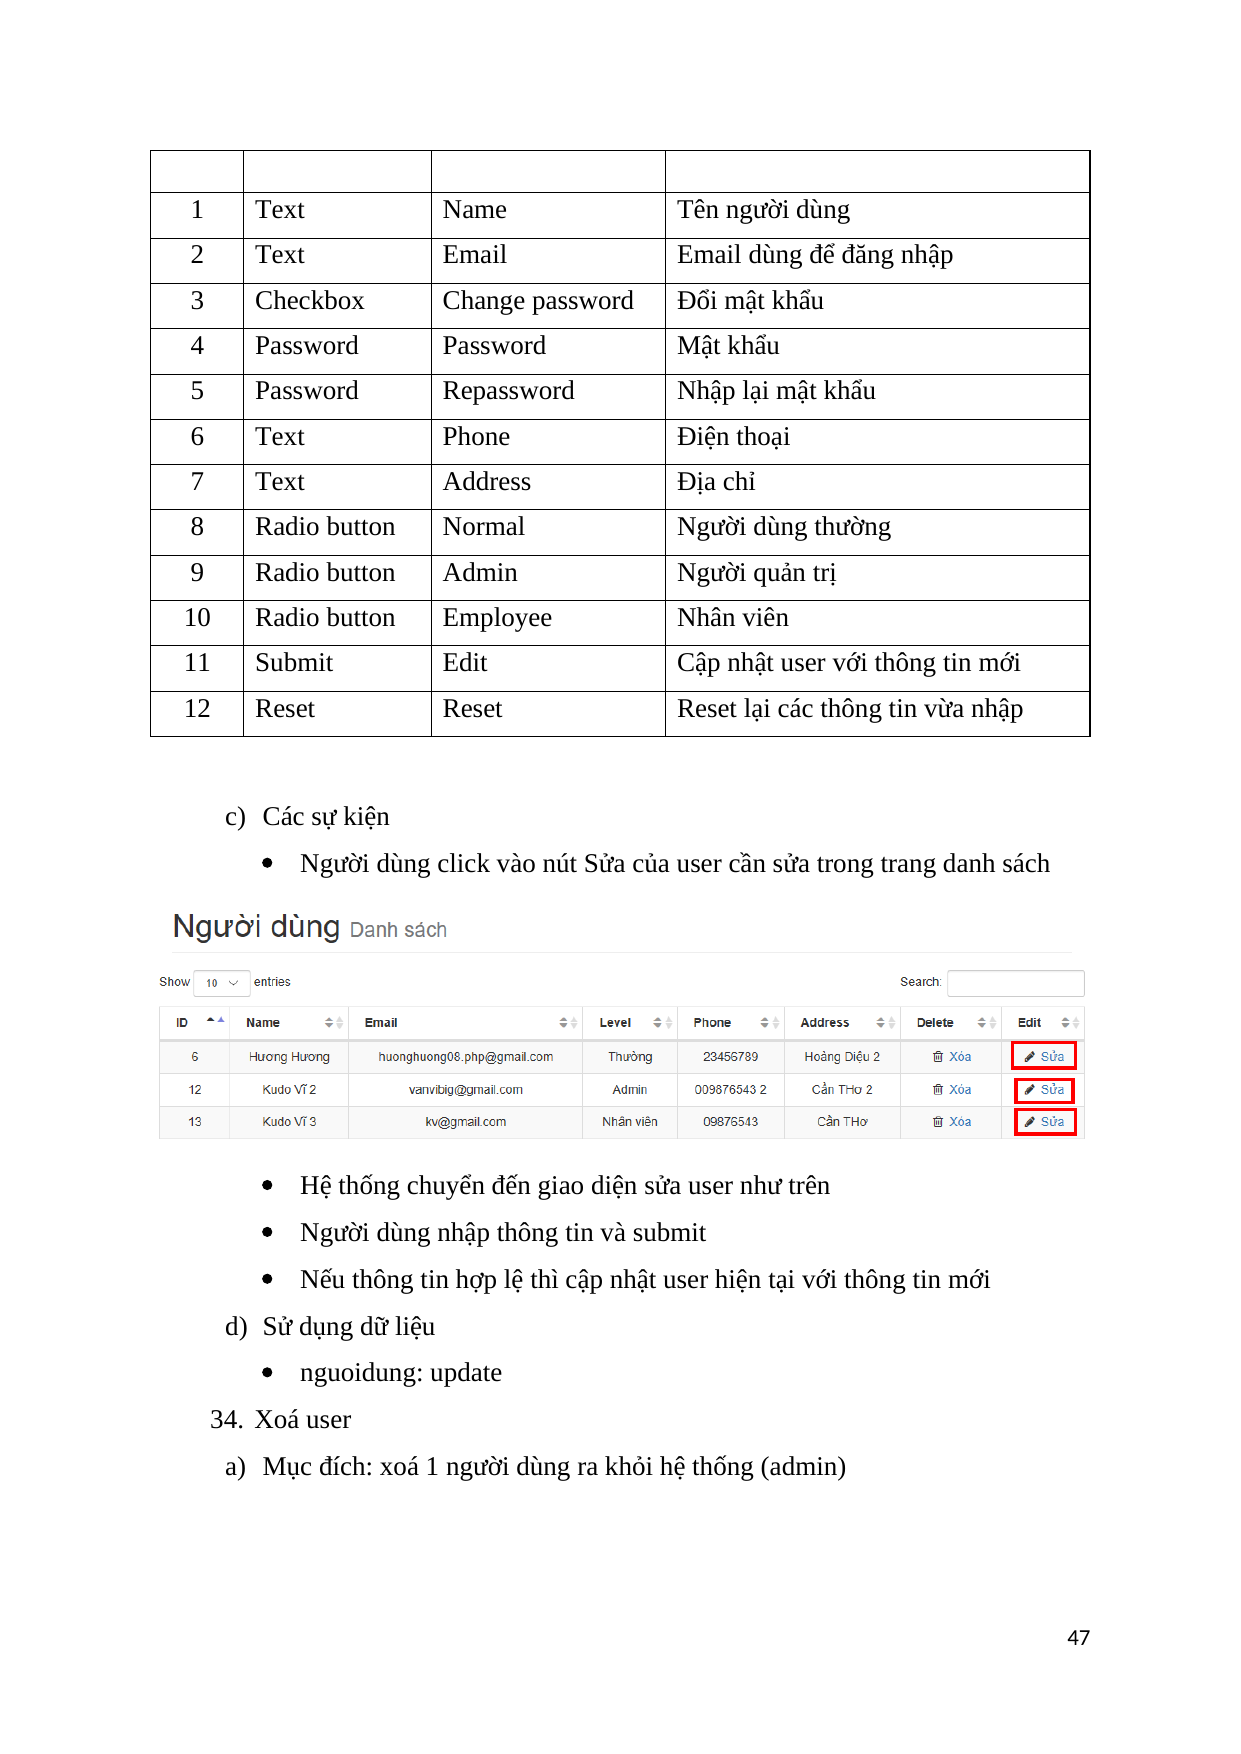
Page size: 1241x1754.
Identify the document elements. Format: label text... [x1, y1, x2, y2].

table_cell 5 [151, 375, 243, 419]
table_cell 6 [151, 420, 243, 464]
table_cell Radio button [244, 556, 431, 600]
table_header Loại [244, 151, 431, 192]
table_cell Nhân viên [666, 601, 1089, 645]
table_cell Change password [432, 284, 665, 328]
table_cell Mật khẩu [666, 329, 1089, 373]
table_cell Name [432, 193, 665, 237]
table_cell Địa chỉ [666, 465, 1089, 509]
list Nếu thông tin hợp lệ thì cập nhật user hiện tại với thông tin mới [262, 1263, 1090, 1294]
table_cell Điện thoại [666, 420, 1089, 464]
table_cell 9 [151, 556, 243, 600]
list Xoá user [210, 1403, 1090, 1434]
table_cell Đổi mật khẩu [666, 284, 1089, 328]
table_cell Cập nhật user với thông tin mới [666, 646, 1089, 691]
table_cell 11 [151, 646, 243, 691]
table_cell Text [244, 420, 431, 464]
table_cell Người dùng thường [666, 510, 1089, 555]
table_cell Employee [432, 601, 665, 645]
table_cell 2 [151, 239, 243, 283]
table_cell Password [244, 329, 431, 373]
list Sử dụng dữ liệu [225, 1310, 1090, 1341]
table_cell Normal [432, 510, 665, 555]
list Người dùng nhập thông tin và submit [262, 1216, 1090, 1247]
table_cell Reset lại các thông tin vừa nhập [666, 692, 1089, 736]
table_cell Nhập lại mật khẩu [666, 375, 1089, 419]
table_cell Reset [432, 692, 665, 736]
table_cell Address [432, 465, 665, 509]
table_cell Password [432, 329, 665, 373]
table_cell Password [244, 375, 431, 419]
list Người dùng click vào nút Sửa của user cần sửa trong trang danh sách [262, 847, 1090, 878]
table_cell Checkbox [244, 284, 431, 328]
list Hệ thống chuyển đến giao diện sửa user như trên [262, 1169, 1090, 1201]
table_cell Text [244, 193, 431, 237]
table_cell Submit [244, 646, 431, 691]
table_cell Email dùng để đăng nhập [666, 239, 1089, 283]
table_cell Reset [244, 692, 431, 736]
table_cell Email [432, 239, 665, 283]
table_header Ý nghĩa [666, 151, 1089, 192]
table_cell Phone [432, 420, 665, 464]
table_cell 7 [151, 465, 243, 509]
table_cell 12 [151, 692, 243, 736]
table_cell 4 [151, 329, 243, 373]
table_cell Repassword [432, 375, 665, 419]
list Các sự kiện [225, 800, 1090, 831]
table_cell Edit [432, 646, 665, 691]
table_cell 10 [151, 601, 243, 645]
table_header STT [151, 151, 243, 192]
table_cell Radio button [244, 601, 431, 645]
table_cell 1 [151, 193, 243, 237]
table_cell 8 [151, 510, 243, 555]
list nguoidung: update [262, 1357, 1090, 1388]
table_cell 3 [151, 284, 243, 328]
picture [150, 910, 1091, 1139]
table_cell Radio button [244, 510, 431, 555]
list Mục đích: xoá 1 người dùng ra khỏi hệ thống (admin) [225, 1450, 1090, 1481]
table_cell Người quản trị [666, 556, 1089, 600]
table_cell Tên người dùng [666, 193, 1089, 237]
table_cell Text [244, 239, 431, 283]
table_header Tên [432, 151, 665, 192]
table_cell Admin [432, 556, 665, 600]
table_cell Text [244, 465, 431, 509]
